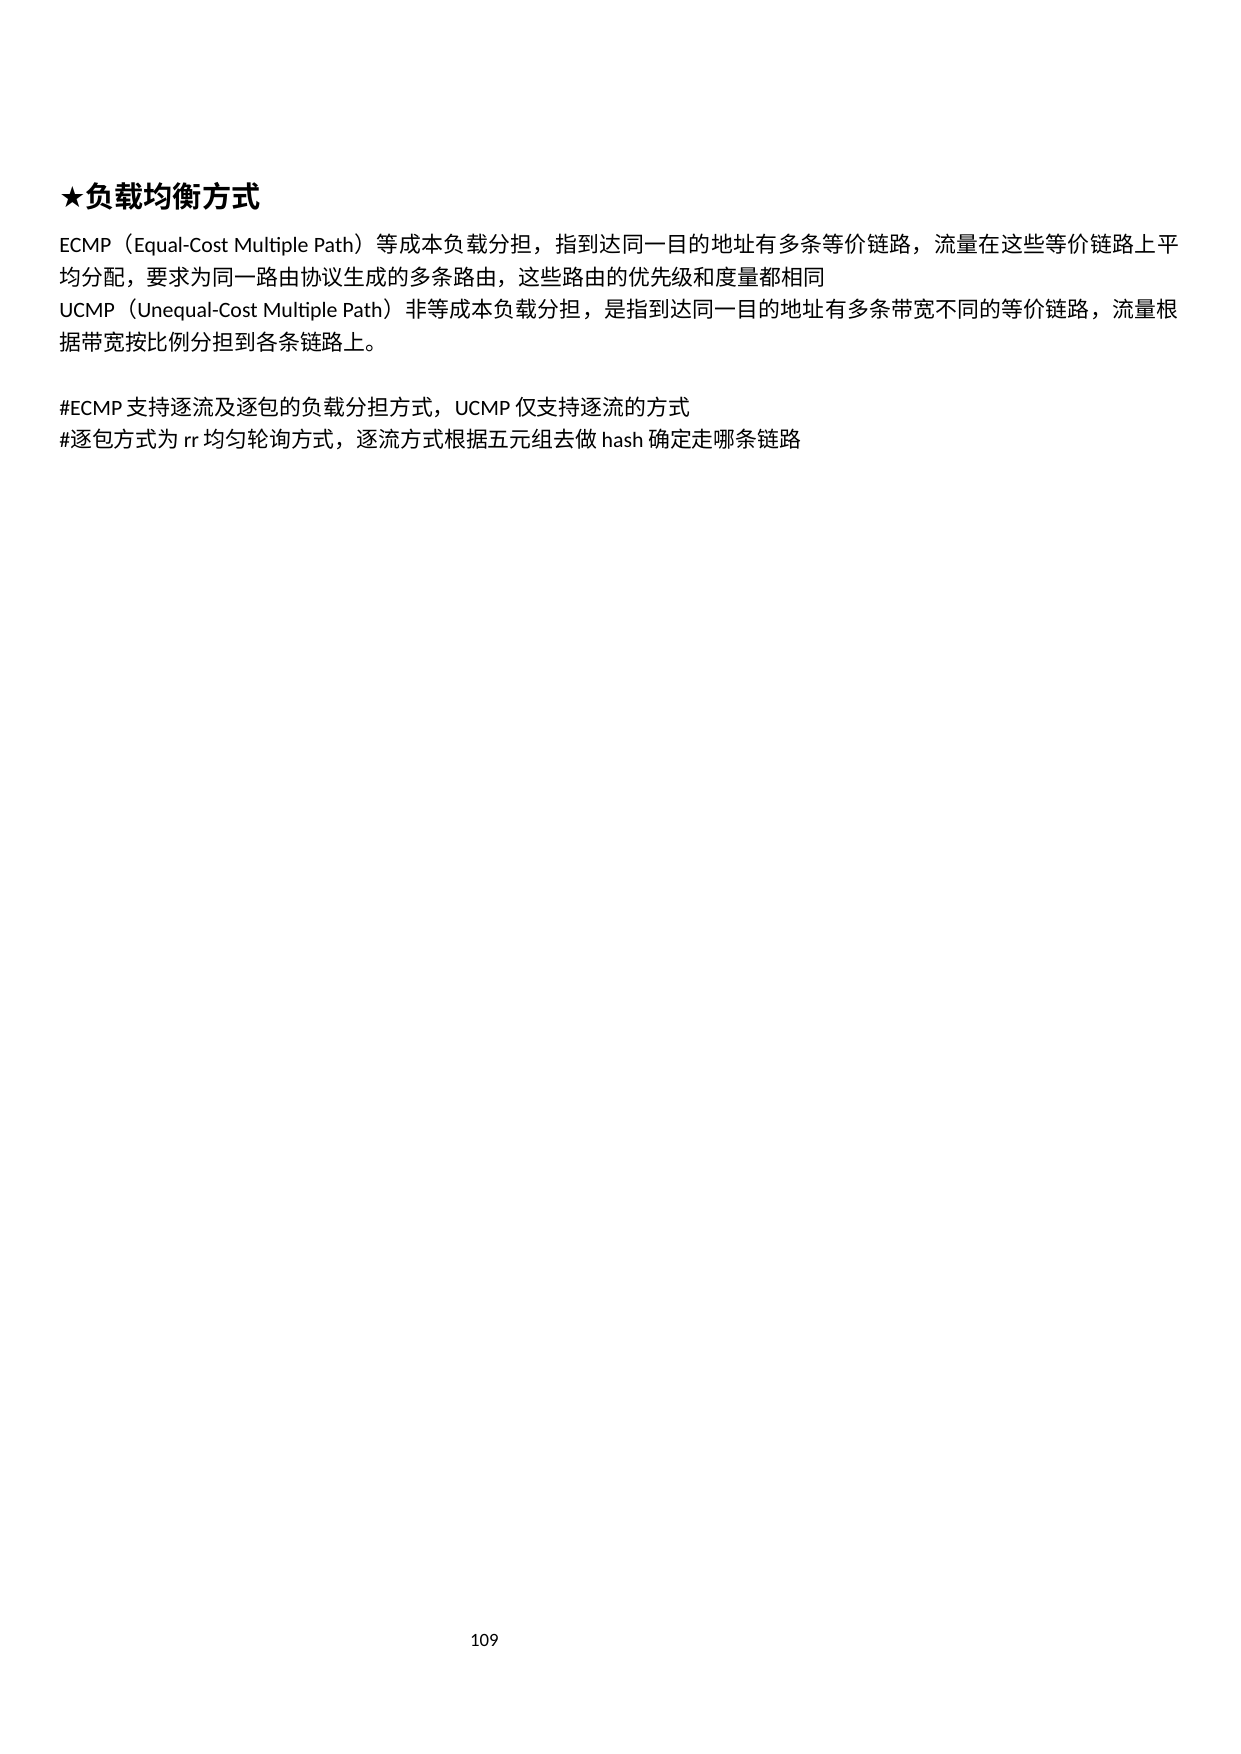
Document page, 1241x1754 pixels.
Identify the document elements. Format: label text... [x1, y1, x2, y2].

text ★负载均衡方式 [59, 162, 1181, 227]
text #ECMP支持逐流及逐包的负载分担方式，UCMP仅支持逐流的方式 [59, 389, 1181, 422]
text #逐包方式为rr均匀轮询方式，逐流方式根据五元组去做hash确定走哪条链路 [59, 422, 1181, 454]
text UCMP（Unequal-Cost Multiple Path）非等成本负载分担，是指到达同一目的地址有多条带宽不同的等价链路，流量根据带宽按比例分担到各条链路上。 [59, 292, 1181, 357]
text ECMP（Equal-Cost Multiple Path）等成本负载分担，指到达同一目的地址有多条等价链路，流量在这些等价链路上平均分配，要求为同一路由协议生成的多条路由，这些路由的优先级和度量都相同 [59, 227, 1181, 292]
